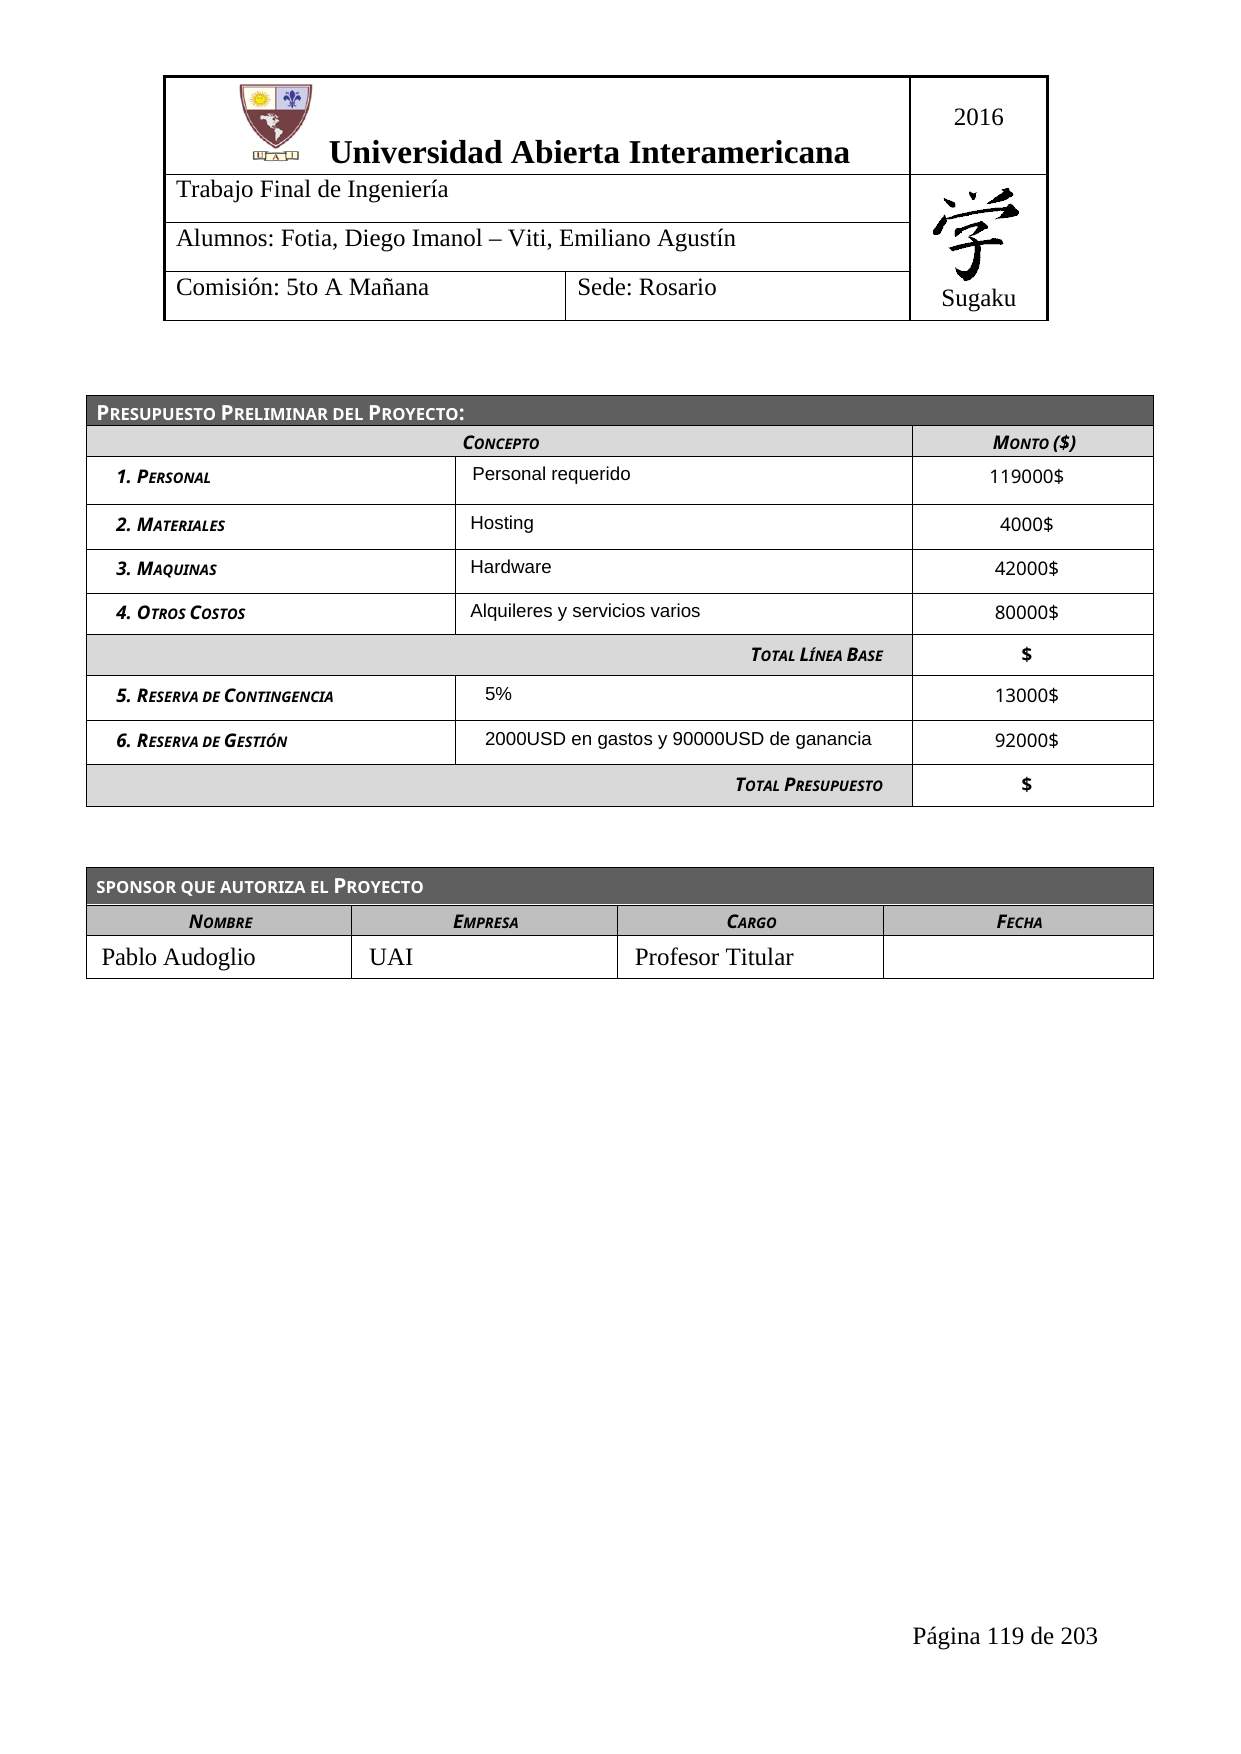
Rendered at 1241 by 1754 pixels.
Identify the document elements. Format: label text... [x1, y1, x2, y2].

table_cell Alquileres y servicios varios [456, 594, 912, 634]
table_cell 2. MATERIALES [87, 505, 455, 548]
table_cell 4000$ [913, 505, 1153, 548]
table_cell 2000USD en gastos y 90000USD de ganancia [456, 721, 912, 764]
table_cell 119000$ [913, 457, 1153, 504]
table_cell 13000$ [913, 676, 1153, 720]
table_header PRESUPUESTO PRELIMINAR DEL PROYECTO: [87, 396, 1153, 425]
table_cell CONCEPTO [87, 426, 912, 456]
table_cell TOTAL LÍNEA BASE [87, 635, 912, 675]
table_cell Pablo Audoglio [87, 936, 351, 978]
table_cell Hardware [456, 550, 912, 592]
table_cell 92000$ [913, 721, 1153, 764]
table_cell 1. PERSONAL [87, 457, 455, 504]
table_cell $ [913, 635, 1153, 675]
picture [223, 78, 329, 164]
table_cell 5. RESERVA DE CONTINGENCIA [87, 676, 455, 720]
table_cell Profesor Titular [618, 936, 883, 978]
table_cell 80000$ [913, 594, 1153, 634]
table_cell 5% [456, 676, 912, 720]
table_cell EMPRESA [352, 906, 617, 935]
table_cell UAI [352, 936, 617, 978]
table_cell 3. MAQUINAS [87, 550, 455, 592]
table_header SPONSOR QUE AUTORIZA EL PROYECTO [87, 868, 1153, 904]
table_cell MONTO ($) [913, 426, 1153, 456]
table_cell 42000$ [913, 550, 1153, 592]
table_cell FECHA [884, 906, 1153, 935]
table_cell CARGO [618, 906, 883, 935]
picture [927, 181, 1030, 284]
table_cell 4. OTROS COSTOS [87, 594, 455, 634]
table_cell Hosting [456, 505, 912, 548]
table_cell [884, 936, 1153, 978]
table_cell NOMBRE [87, 906, 351, 935]
table_cell TOTAL PRESUPUESTO [87, 765, 912, 806]
table_cell 6. RESERVA DE GESTIÓN [87, 721, 455, 764]
table_cell Personal requerido [456, 457, 912, 504]
table_cell $ [913, 765, 1153, 806]
